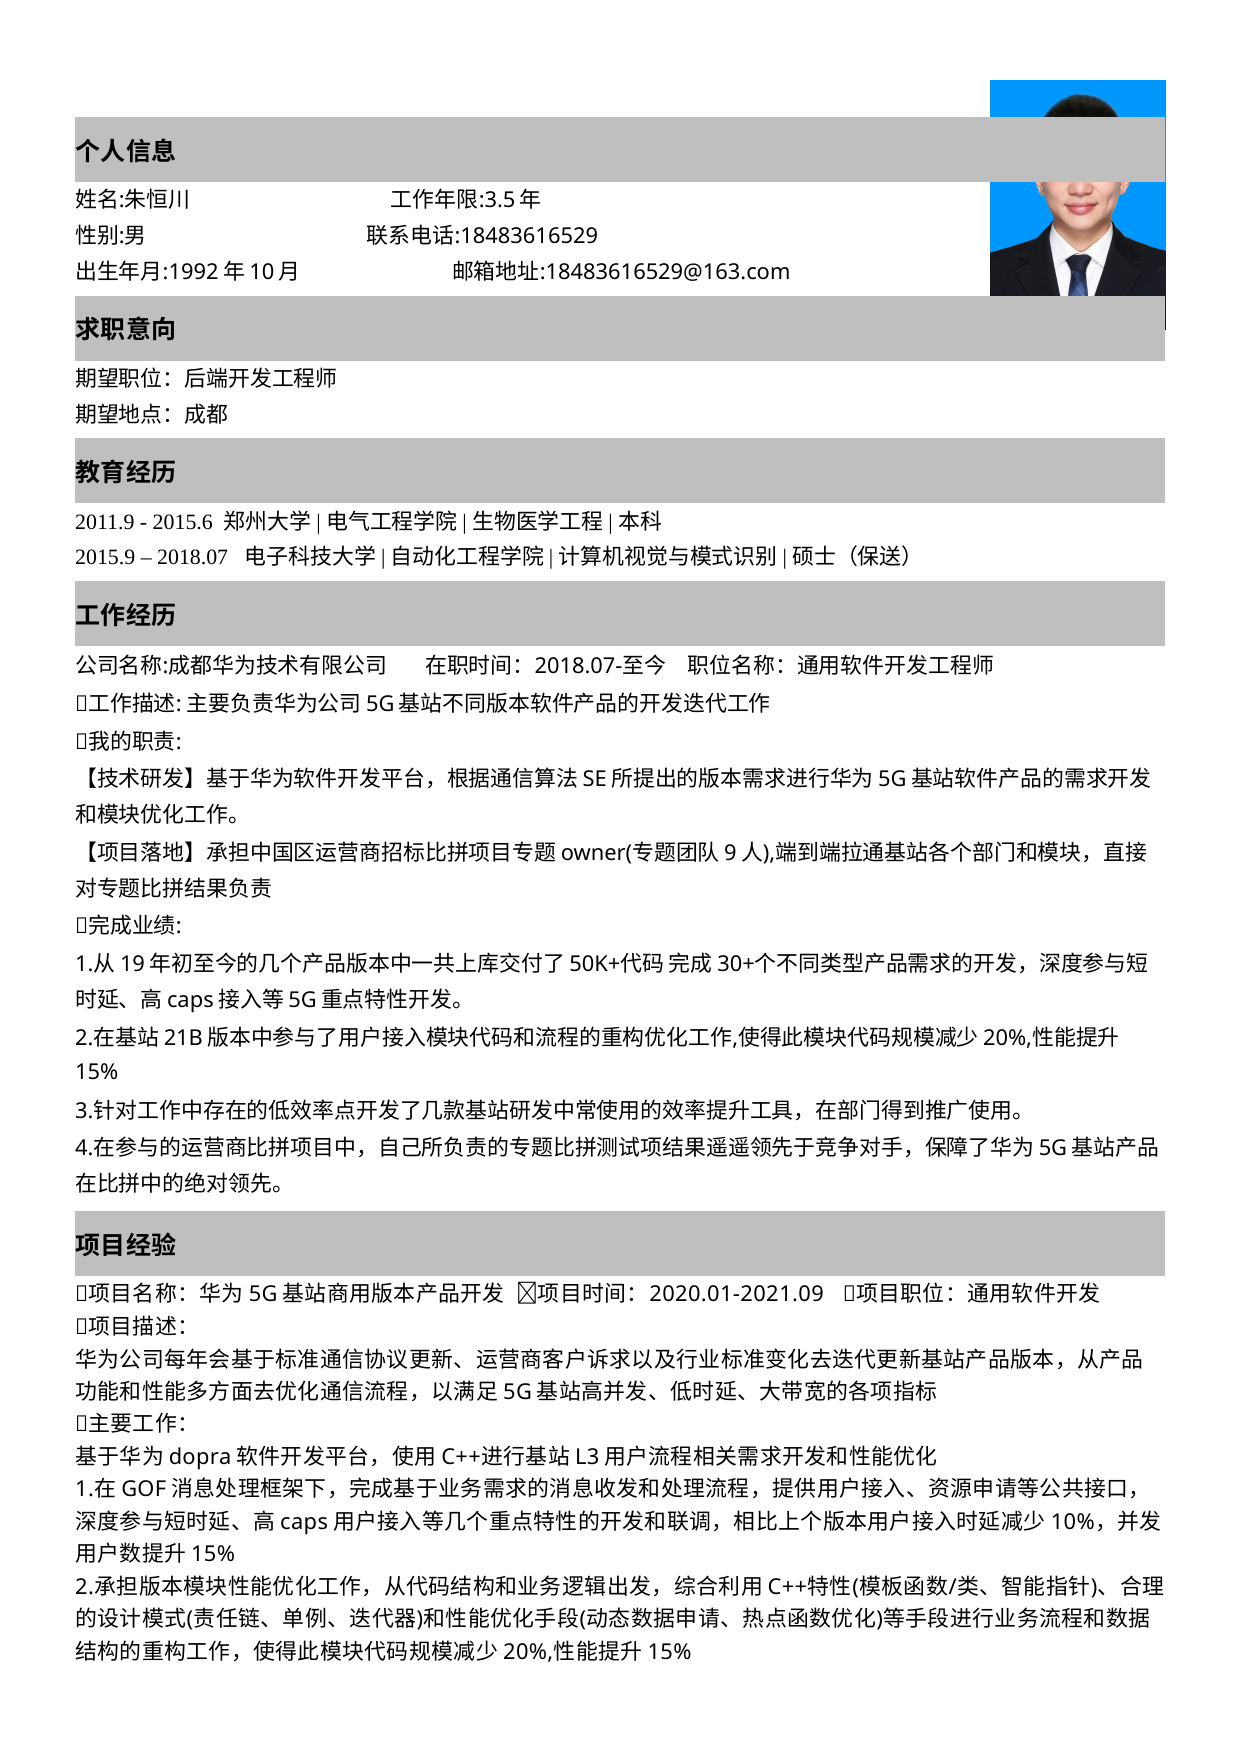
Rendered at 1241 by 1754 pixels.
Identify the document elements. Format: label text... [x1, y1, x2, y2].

text 基于华为dopra软件开发平台，使用C++进行基站L3用户流程相关需求开发和性能优化 [75, 1439, 1165, 1471]
text 华为公司每年会基于标准通信协议更新、运营商客户诉求以及行业标准变化去迭代更新基站产品版本，从产品功能和性能多方面去优化通信流程，以满足5G基站高并发、低时延、大带宽的各项指标 [75, 1341, 1165, 1406]
text 1.在GOF消息处理框架下，完成基于业务需求的消息收发和处理流程，提供用户接入、资源申请等公共接口，深度参与短时延、高caps用户接入等几个重点特性的开发和联调，相比上个版本用户接入时延减少10%，并发用户数提升15% [75, 1471, 1165, 1569]
text 期望地点：成都 [75, 396, 1165, 429]
text 项目经验 [75, 1211, 1165, 1276]
text 个人信息 [75, 117, 1165, 182]
text 期望职位：后端开发工程师 [75, 361, 1165, 393]
text 4.在参与的运营商比拼项目中，自己所负责的专题比拼测试项结果遥遥领先于竞争对手，保障了华为5G基站产品在比拼中的绝对领先。 [75, 1130, 1165, 1198]
text 求职意向 [75, 296, 1165, 361]
text 主要工作： [75, 1406, 1165, 1439]
text 姓名:朱恒川 工作年限:3.5年 [75, 182, 1165, 215]
text 【技术研发】基于华为软件开发平台，根据通信算法SE所提出的版本需求进行华为5G基站软件产品的需求开发和模块优化工作。 [75, 761, 1165, 829]
text 2.承担版本模块性能优化工作，从代码结构和业务逻辑出发，综合利用C++特性(模板函数/类、智能指针)、合理的设计模式(责任链、单例、迭代器)和性能优化手段(动态数据申请、热点函数优化)等手段进行业务流程和数据结构的重构工作，使得此模块代码规模减少20%,性能提升15% [75, 1569, 1165, 1666]
text 性别:男 联系电话:18483616529 [75, 218, 1165, 250]
text 2.在基站21B版本中参与了用户接入模块代码和流程的重构优化工作,使得此模块代码规模减少20%,性能提升15% [75, 1019, 1165, 1087]
text 2015.9 – 2018.07 电子科技大学 | 自动化工程学院 | 计算机视觉与模式识别 | 硕士（保送） [75, 539, 1165, 571]
text 2011.9 - 2015.6 郑州大学 | 电气工程学院 | 生物医学工程 | 本科 [75, 503, 1165, 536]
text 项目名称：华为5G基站商用版本产品开发 项目时间：2020.01-2021.09 项目职位：通用软件开发 [75, 1276, 1165, 1309]
text 3.针对工作中存在的低效率点开发了几款基站研发中常使用的效率提升工具，在部门得到推广使用。 [75, 1092, 1165, 1125]
text 工作描述: 主要负责华为公司5G基站不同版本软件产品的开发迭代工作 [75, 686, 1165, 718]
text 我的职责: [75, 723, 1165, 756]
text 项目描述： [75, 1309, 1165, 1341]
text 【项目落地】承担中国区运营商招标比拼项目专题owner(专题团队9人),端到端拉通基站各个部门和模块，直接对专题比拼结果负责 [75, 834, 1165, 903]
text 出生年月:1992年10月 邮箱地址:18483616529@163.com [75, 253, 1165, 286]
picture [990, 80, 1166, 330]
text 教育经历 [75, 438, 1165, 503]
text 公司名称:成都华为技术有限公司 在职时间：2018.07-至今 职位名称：通用软件开发工程师 [75, 648, 1165, 681]
text 1.从19年初至今的几个产品版本中一共上库交付了50K+代码 完成30+个不同类型产品需求的开发，深度参与短时延、高caps接入等5G重点特性开发。 [75, 946, 1165, 1014]
text 完成业绩: [75, 908, 1165, 941]
text 工作经历 [75, 581, 1165, 646]
